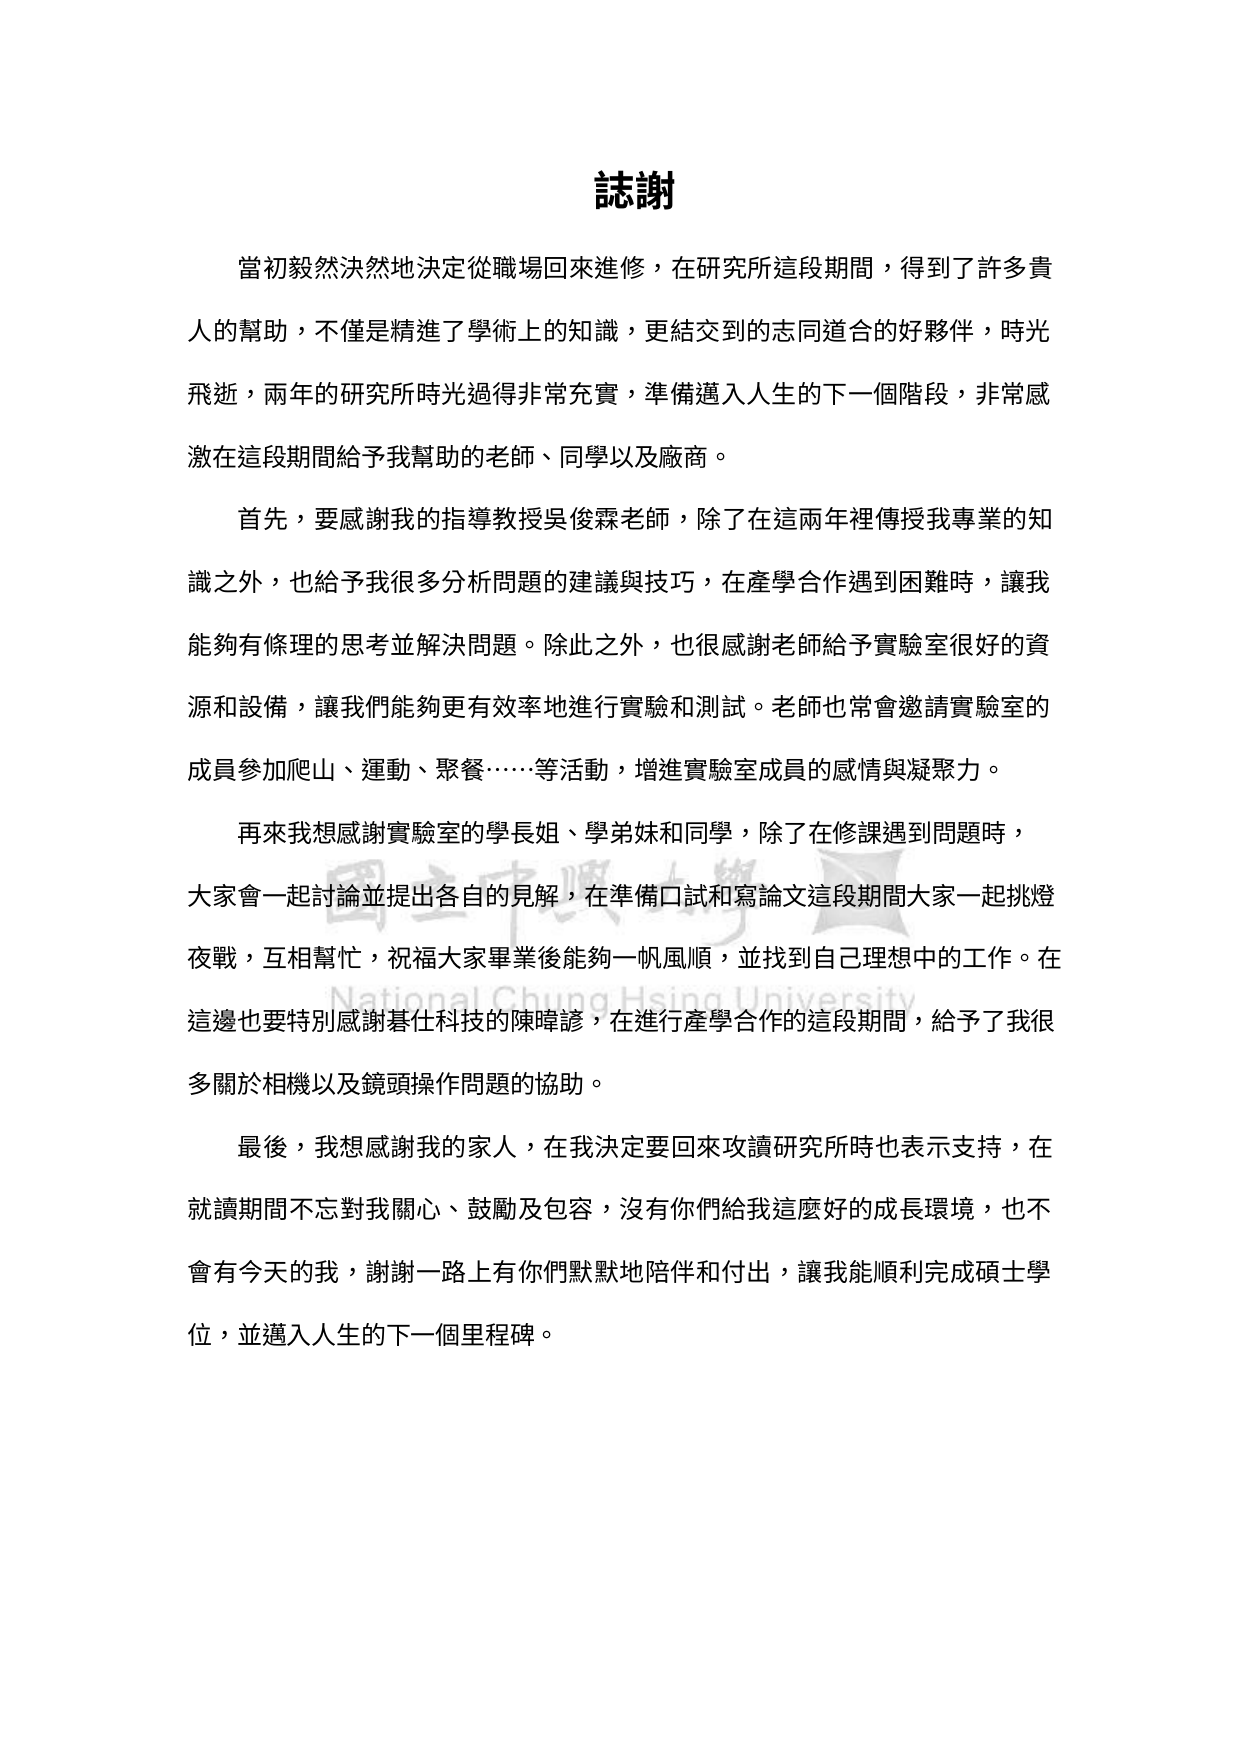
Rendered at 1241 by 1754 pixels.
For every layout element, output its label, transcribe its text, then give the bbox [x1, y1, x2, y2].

text 首先，要感謝我的指導教授吳俊霖老師，除了在這兩年裡傳授我專業的知識之外，也給予我很多分析問題的建議與技巧，在產學合作遇到困難時，讓我能夠有條理的思考並解決問題。除此之外，也很感謝老師給予實驗室很好的資源和設備，讓我們能夠更有效率地進行實驗和測試。老師也常會邀請實驗室的成員參加爬山、運動、聚餐……等活動，增進實驗室成員的感情與凝聚力。 [187, 500, 1054, 787]
text 當初毅然決然地決定從職場回來進修，在研究所這段期間，得到了許多貴人的幫助，不僅是精進了學術上的知識，更結交到的志同道合的好夥伴，時光飛逝，兩年的研究所時光過得非常充實，準備邁入人生的下一個階段，非常感激在這段期間給予我幫助的老師、同學以及廠商。 [187, 249, 1054, 473]
text 最後，我想感謝我的家人，在我決定要回來攻讀研究所時也表示支持，在就讀期間不忘對我關心、鼓勵及包容，沒有你們給我這麼好的成長環境，也不會有今天的我，謝謝一路上有你們默默地陪伴和付出，讓我能順利完成碩士學位，並邁入人生的下一個里程碑。 [187, 1127, 1054, 1352]
text 誌謝 [167, 156, 1102, 219]
text 再來我想感謝實驗室的學長姐、學弟妹和同學，除了在修課遇到問題時， 大家會一起討論並提出各自的見解，在準備口試和寫論文這段期間大家一起挑燈夜戰，互相幫忙，祝福大家畢業後能夠一帆風順，並找到自己理想中的工作。在這邊也要特別感謝碁仕科技的陳暐諺，在進行產學合作的這段期間，給予了我很多關於相機以及鏡頭操作問題的協助。 [187, 813, 1078, 1101]
